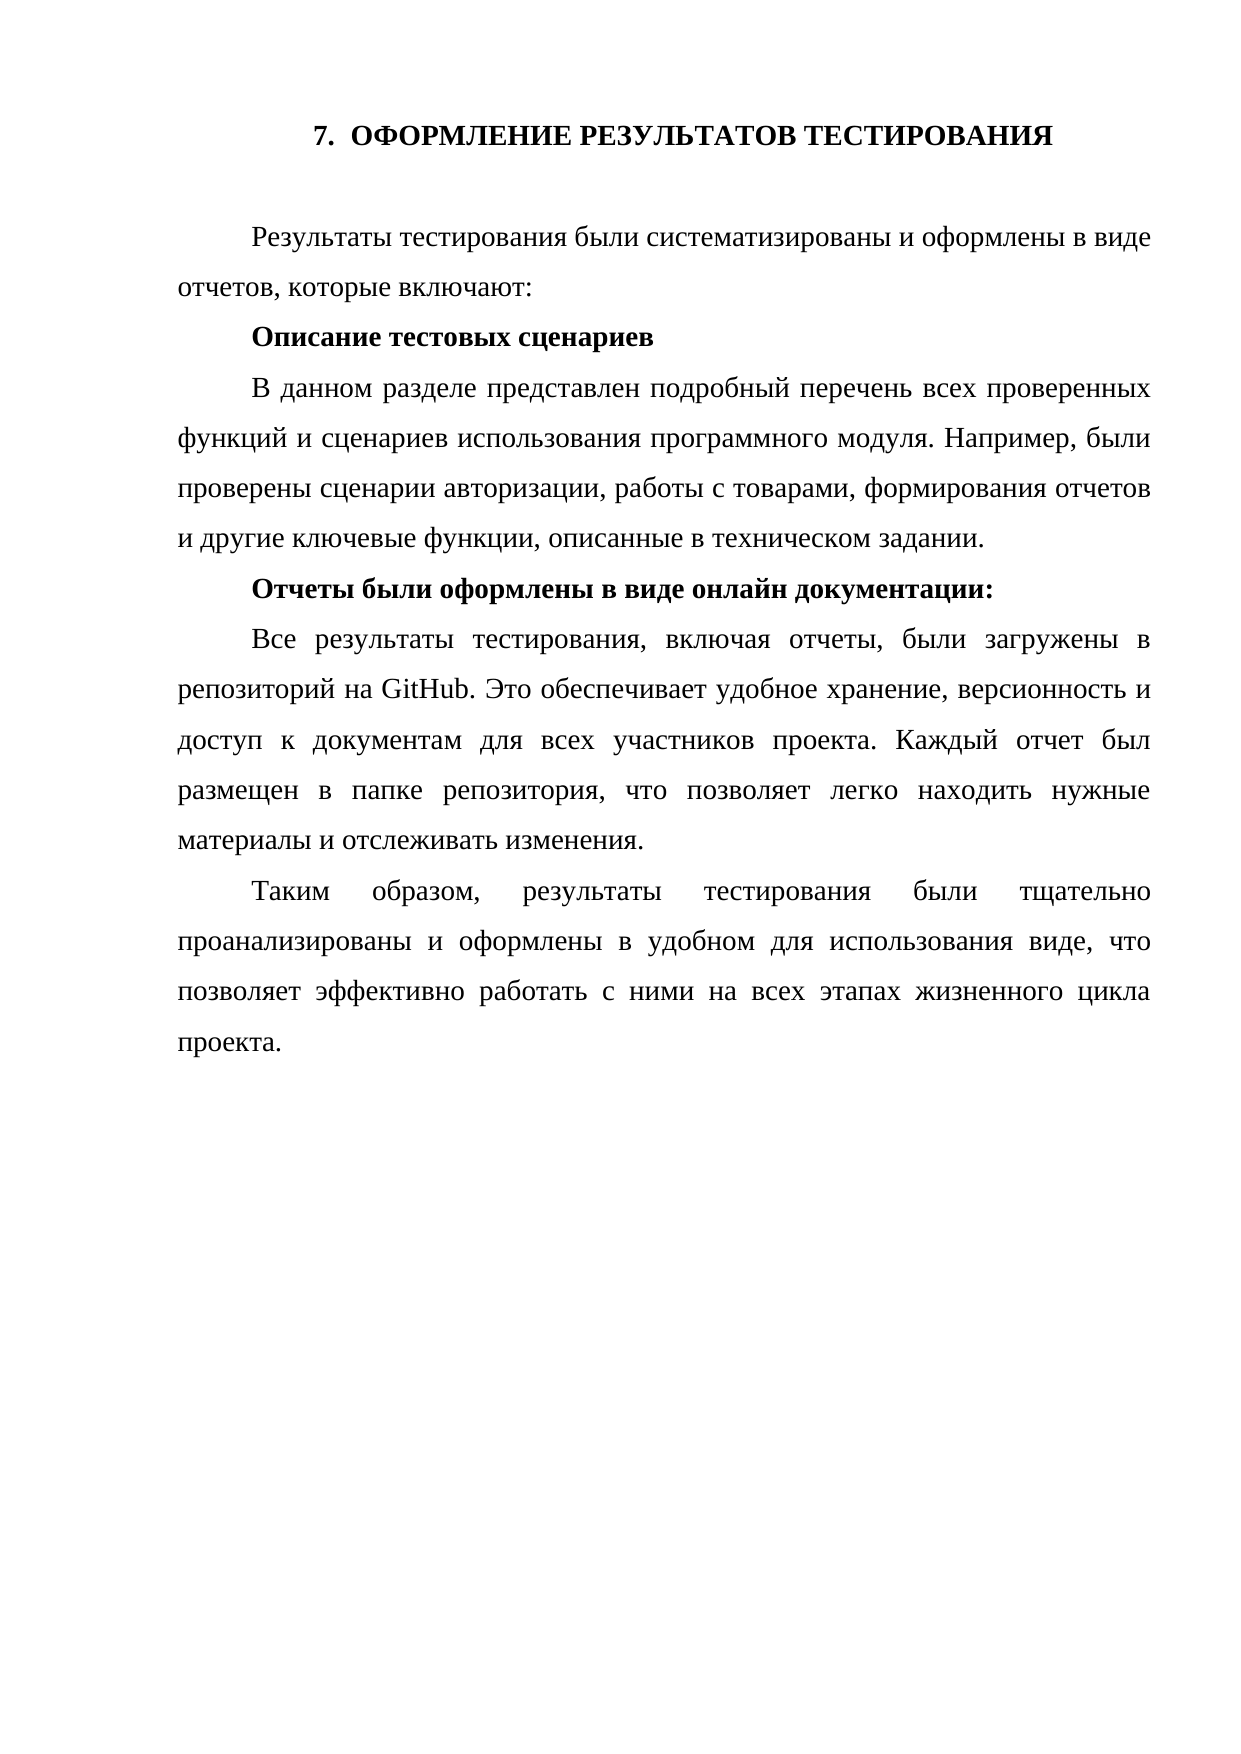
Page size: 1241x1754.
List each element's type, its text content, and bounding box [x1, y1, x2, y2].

list ОФОРМЛЕНИЕ РЕЗУЛЬТАТОВ ТЕСТИРОВАНИЯ [215, 118, 1152, 152]
text Отчеты были оформлены в виде онлайн документации: [177, 571, 1152, 604]
text Таким образом, результаты тестирования были тщательно проанализированы и оформлены в удобном для использования виде, что позволяет эффективно работать с ними на всех этапах жизненного цикла проекта. [177, 873, 1152, 1057]
text Все результаты тестирования, включая отчеты, были загружены в репозиторий на GitHub. Это обеспечивает удобное хранение, версионность и доступ к документам для всех участников проекта. Каждый отчет был размещен в папке репозитория, что позволяет легко находить нужные материалы и отслеживать изменения. [177, 621, 1152, 856]
text Описание тестовых сценариев [177, 319, 1152, 353]
text В данном разделе представлен подробный перечень всех проверенных функций и сценариев использования программного модуля. Например, были проверены сценарии авторизации, работы с товарами, формирования отчетов и другие ключевые функции, описанные в техническом задании. [177, 370, 1152, 554]
text Результаты тестирования были систематизированы и оформлены в виде отчетов, которые включают: [177, 219, 1152, 303]
